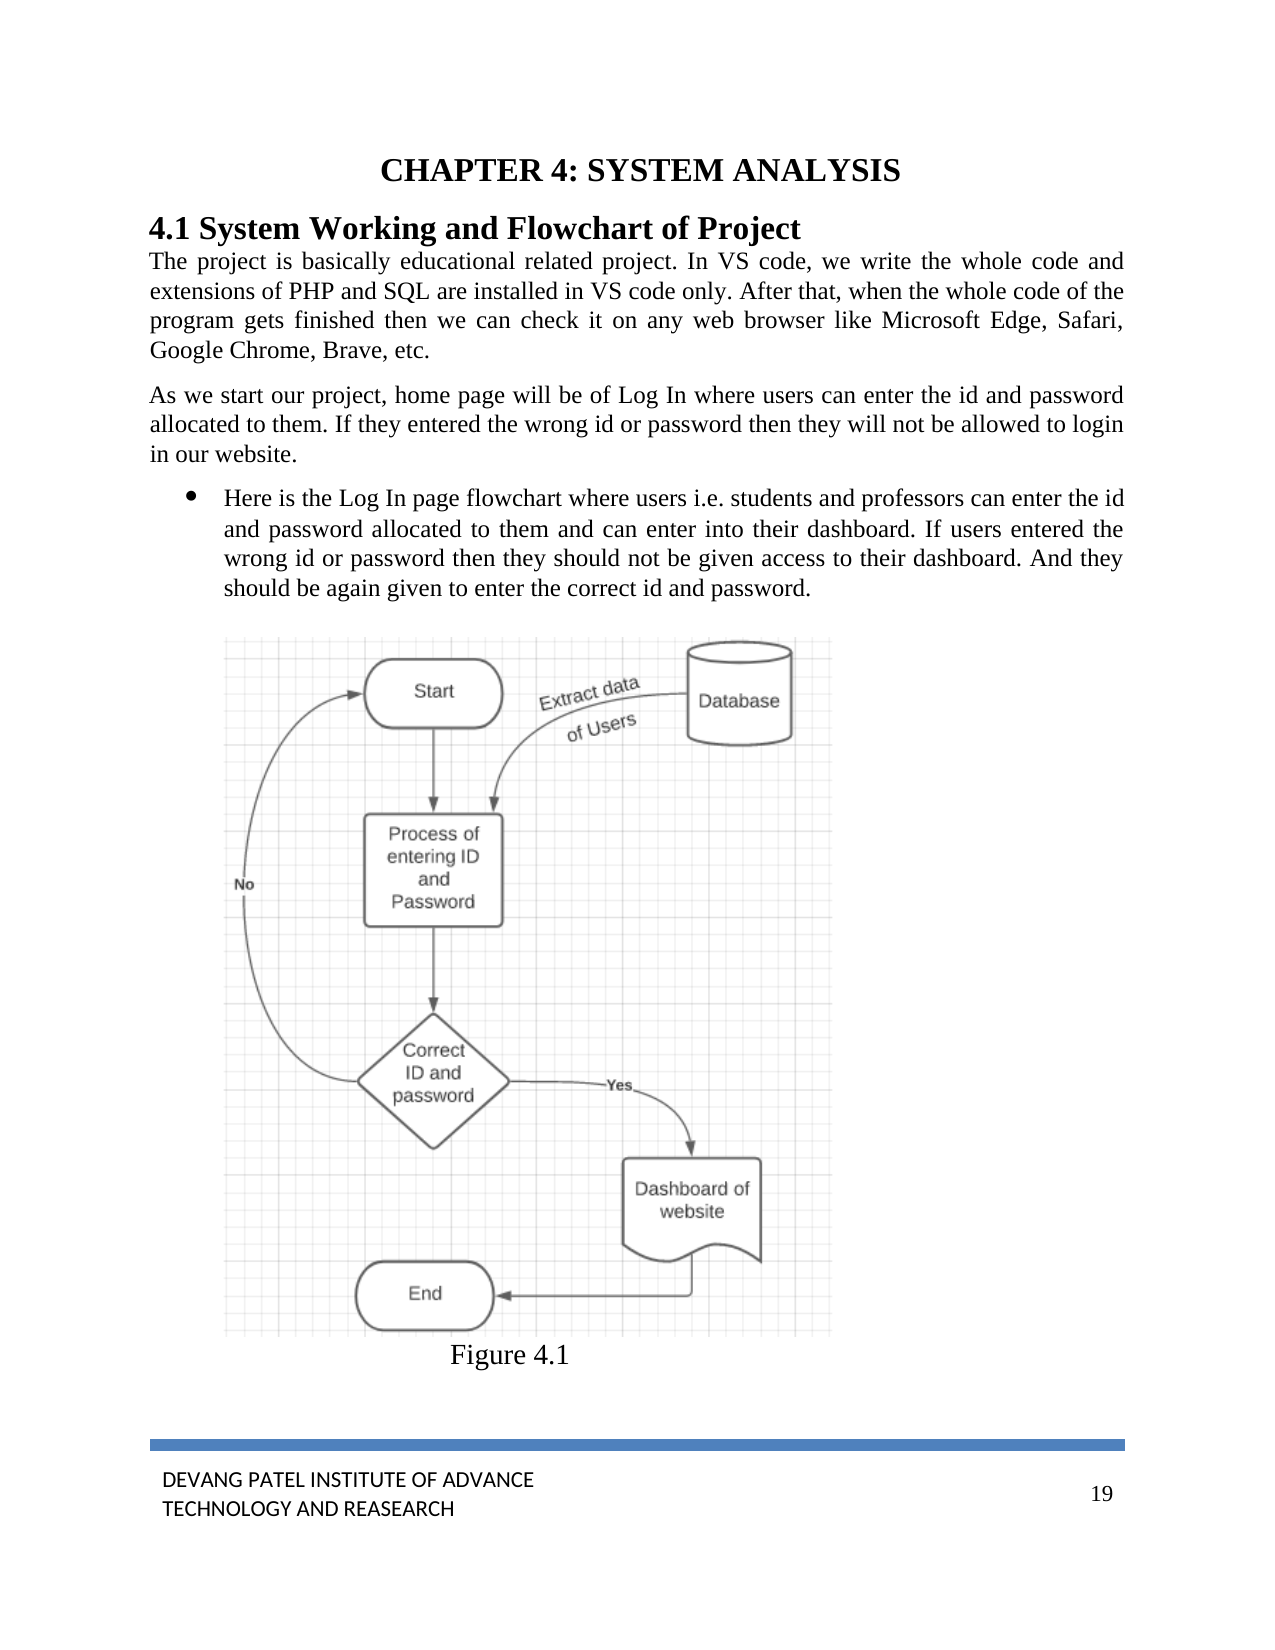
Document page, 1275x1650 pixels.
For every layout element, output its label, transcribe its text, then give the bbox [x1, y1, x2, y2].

text As we start our project, home page will be of Log In where users can enter the id and password allocated to them. If they entered the wrong id or password then they will not be allowed to login in our website. [148, 380, 1125, 468]
text Figure 4.1 [223, 1337, 1125, 1371]
text CHAPTER 4: SYSTEM ANALYSIS [150, 150, 901, 188]
picture [223, 637, 833, 1337]
text The project is basically educational related project. In VS code, we write the whole code and extensions of PHP and SQL are installed in VS code only. After that, when the whole code of the program gets finished then we can check it on any web browser like Microsoft Edge, Safari, Google Chrome, Brave, etc. [148, 246, 1125, 364]
list Here is the Log In page flowchart where users i.e. students and professors can enter the id and password allocated to them and can enter into their dashboard. If users entered the wrong id or password then they should not be given access to their dashboard. And they should be again given to enter the correct id and password. [186, 483, 1125, 602]
text 4.1 System Working and Flowchart of Project [148, 208, 1127, 246]
